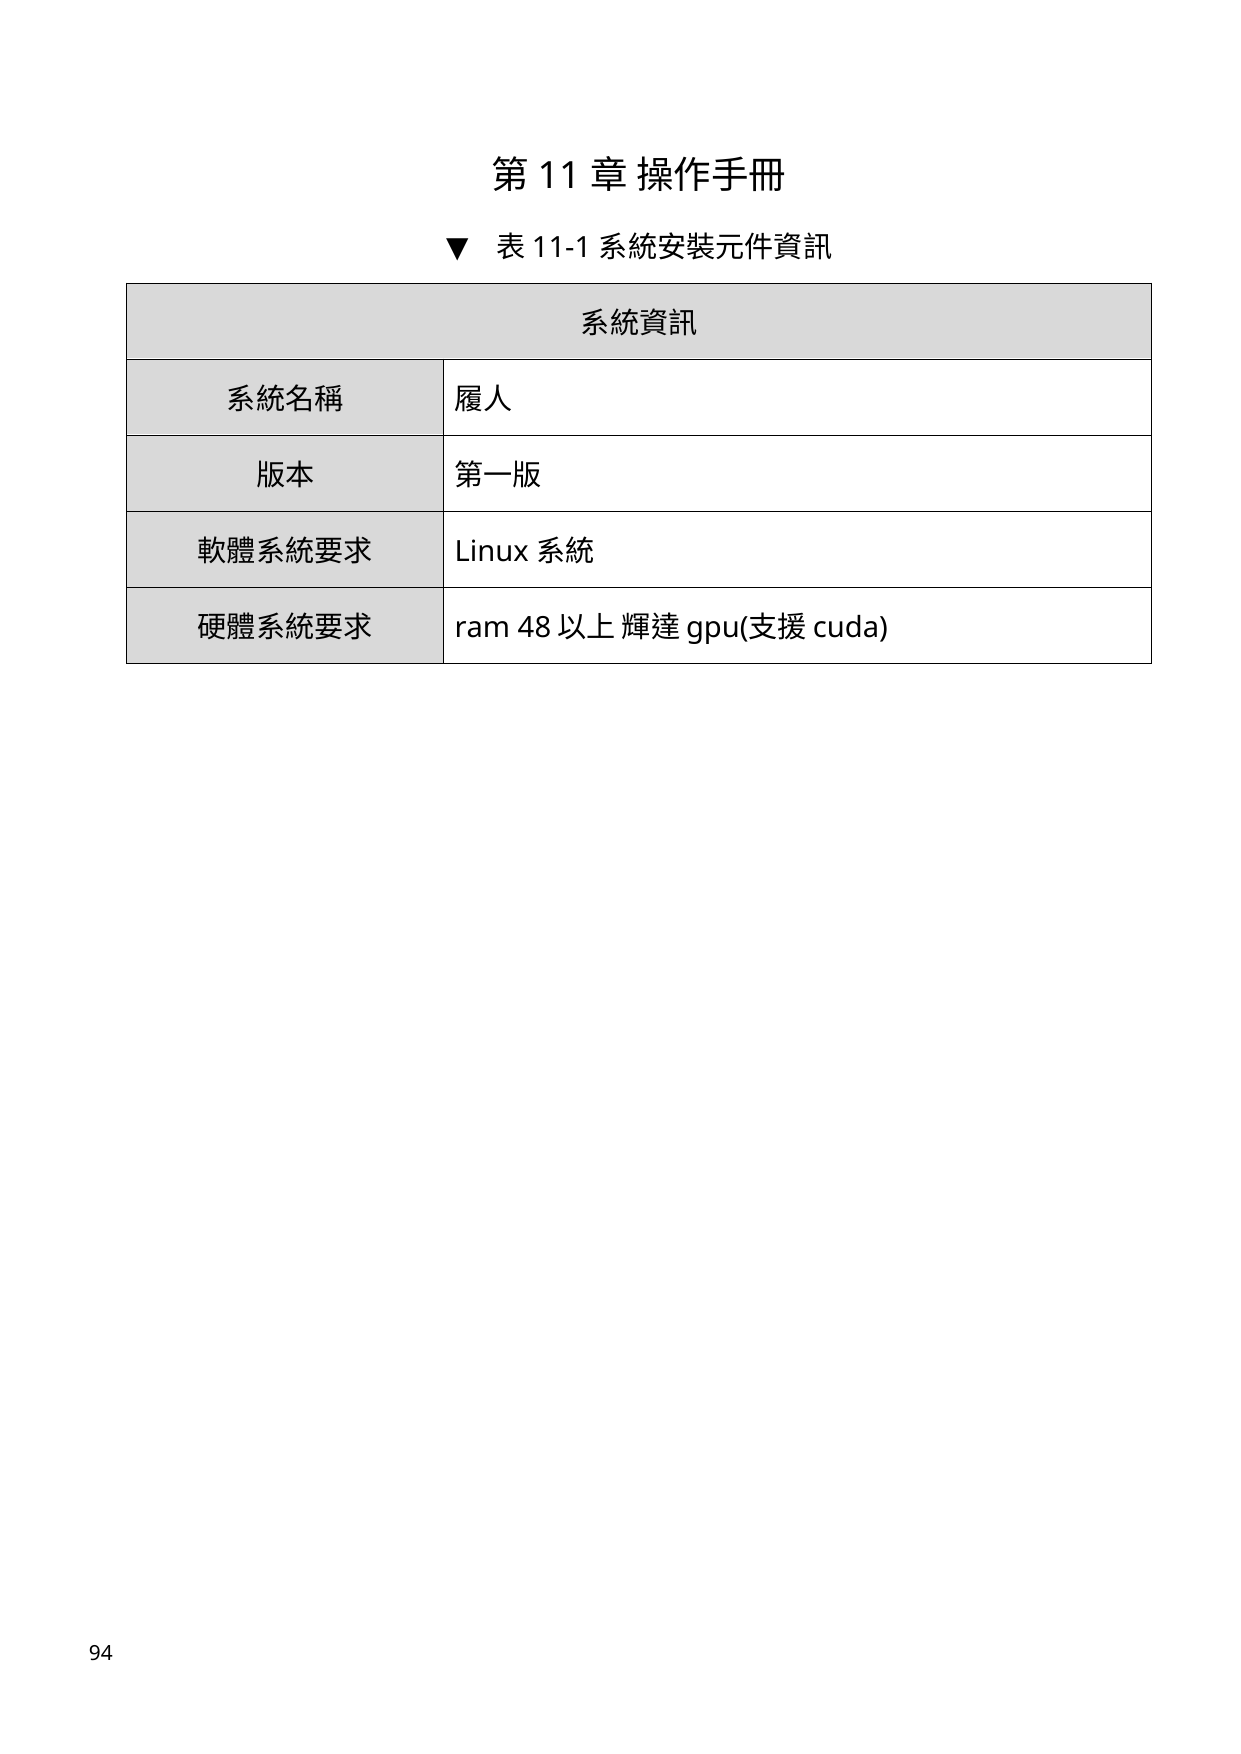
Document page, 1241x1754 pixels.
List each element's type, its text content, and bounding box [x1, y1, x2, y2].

table_cell ram 48以上 輝達gpu(支援cuda) [444, 588, 1151, 663]
table_cell Linux 系統 [444, 512, 1151, 587]
text 第 11 章 操作手冊 [126, 144, 1152, 199]
table_cell 硬體系統要求 [127, 588, 443, 663]
table_header 系統資訊 [127, 284, 1151, 358]
table_cell 軟體系統要求 [127, 512, 443, 587]
list 表 11-1 系統安裝元件資訊 [126, 207, 1152, 282]
table_cell 版本 [127, 436, 443, 511]
table_cell 系統名稱 [127, 360, 443, 434]
table_cell 履人 [444, 360, 1151, 434]
table_cell 第一版 [444, 436, 1151, 511]
